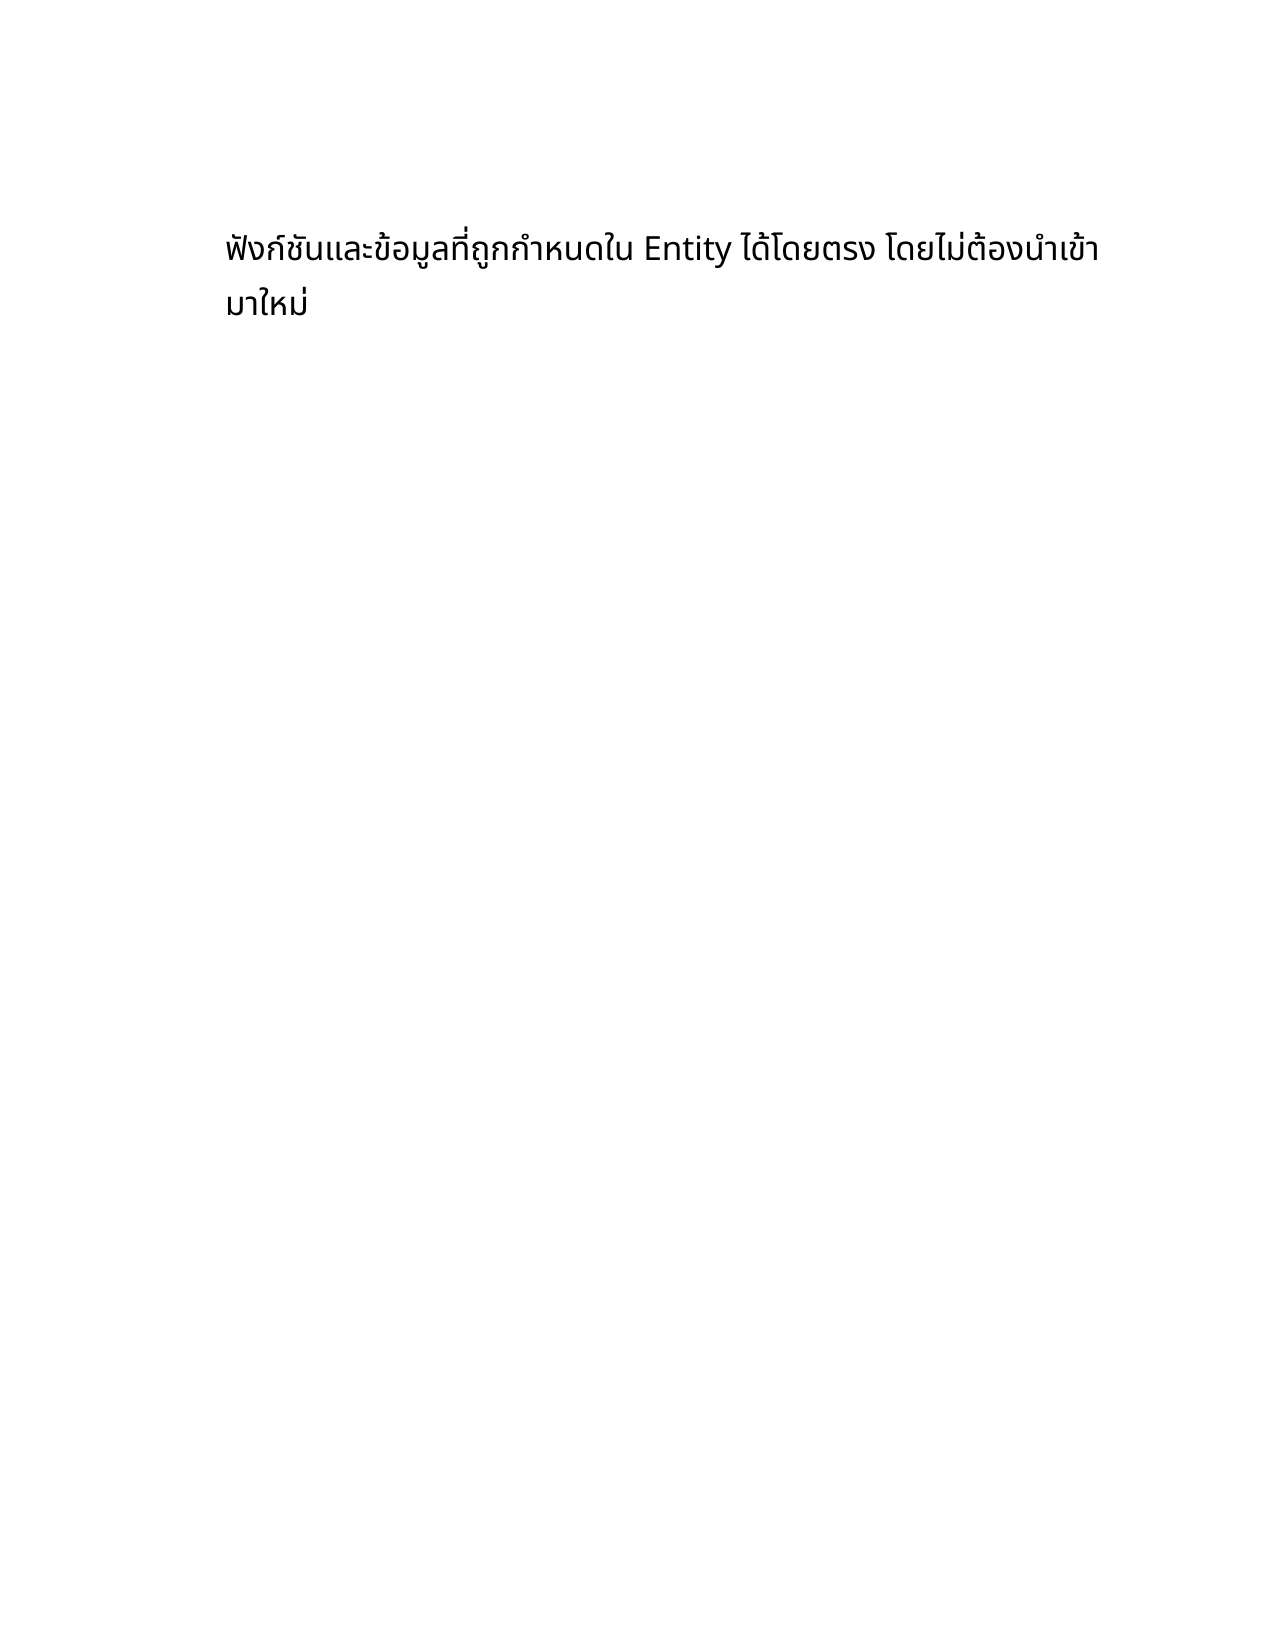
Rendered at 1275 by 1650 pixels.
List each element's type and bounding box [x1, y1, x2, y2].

text [225, 225, 1125, 330]
